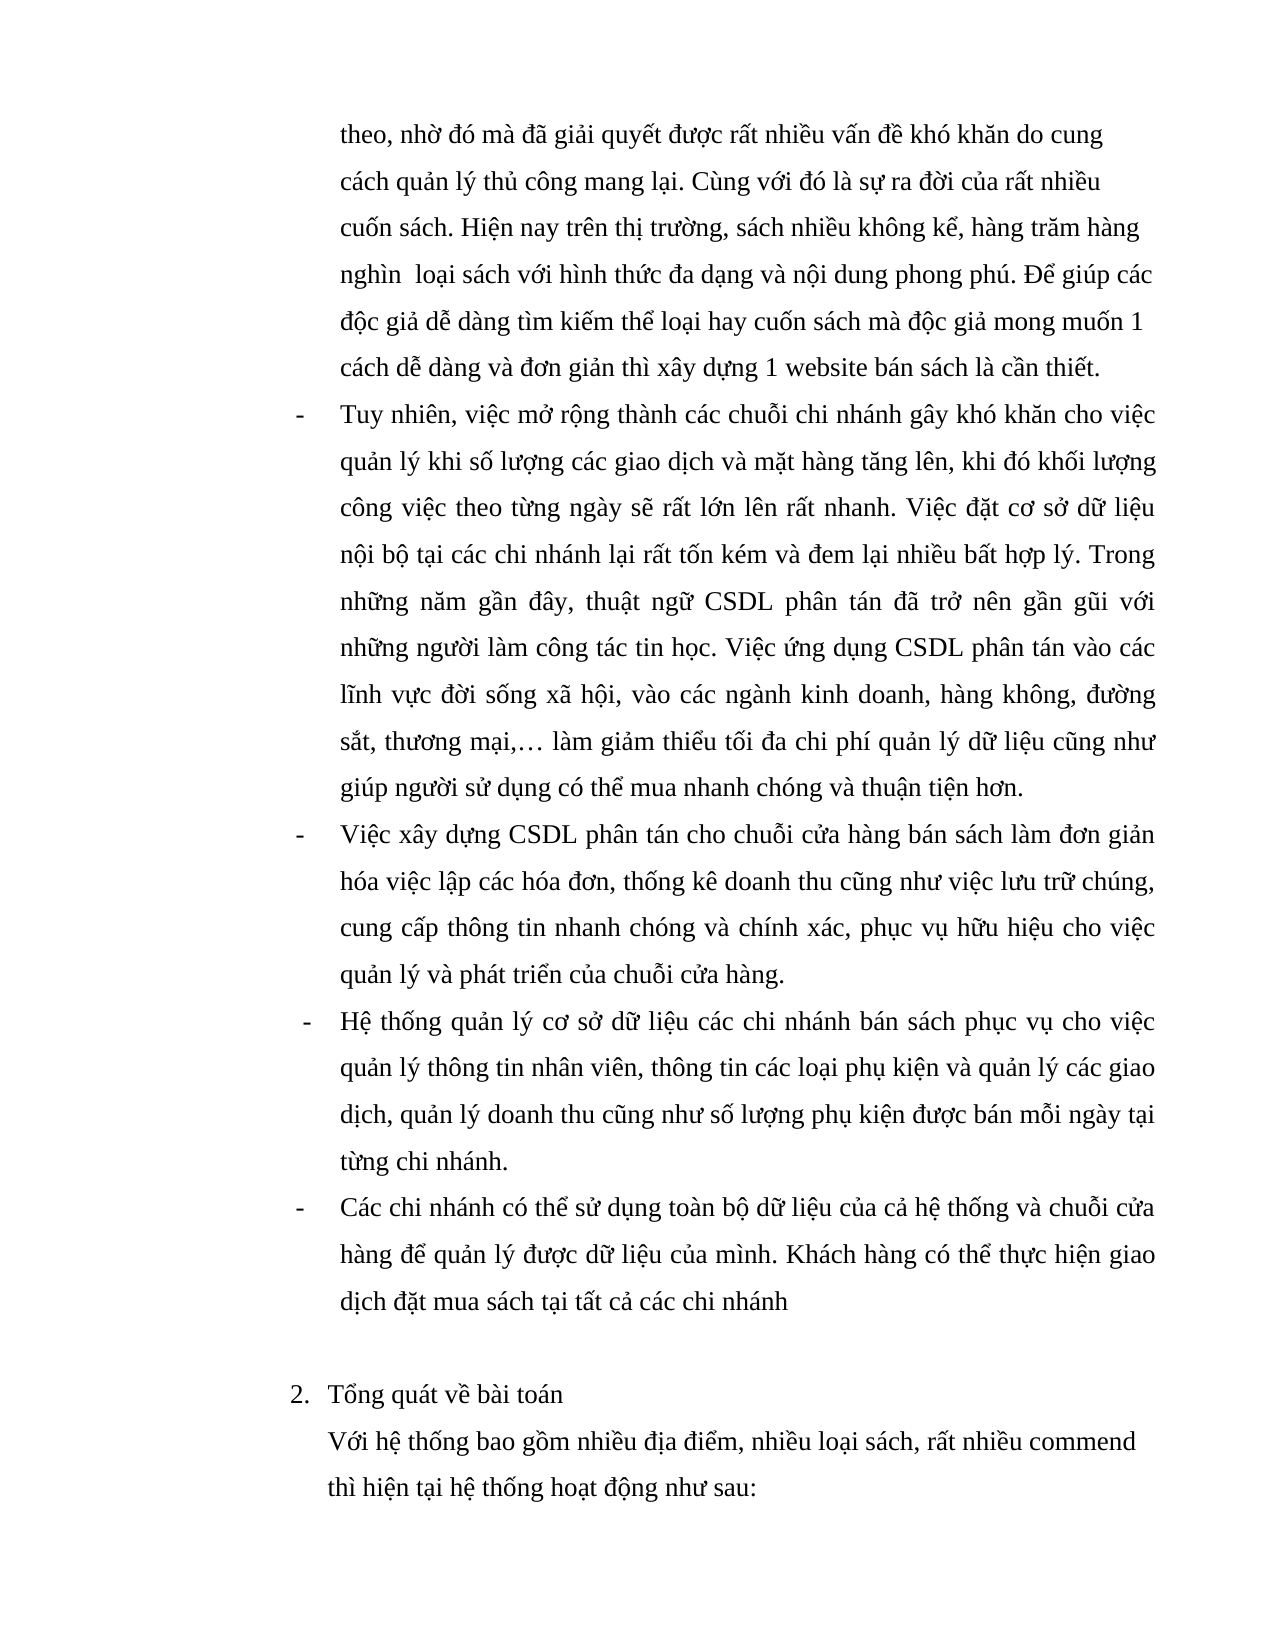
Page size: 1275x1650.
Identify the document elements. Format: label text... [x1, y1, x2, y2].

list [295, 118, 1157, 383]
list Tuy nhiên, việc mở rộng thành các chuỗi chi nhánh gây khó khăn cho việc quản lý khi số lượng các giao dịch và mặt hàng tăng lên, khi đó khối lượng công việc theo từng ngày sẽ rất lớn lên rất nhanh. Việc đặt cơ sở dữ liệu nội bộ tại các chi nhánh lại rất tốn kém và đem lại nhiều bất hợp lý. Trong những năm gần đây, thuật ngữ CSDL phân tán đã trở nên gần gũi với những người làm công tác tin học. Việc ứng dụng CSDL phân tán vào các lĩnh vực đời sống xã hội, vào các ngành kinh doanh, hàng không, đường sắt, thương mại,… làm giảm thiểu tối đa chi phí quản lý dữ liệu cũng như giúp người sử dụng có thể mua nhanh chóng và thuận tiện hơn. [295, 398, 1157, 803]
list Với hệ thống bao gồm nhiều địa điểm, nhiều loại sách, rất nhiều commend thì hiện tại hệ thống hoạt động như sau: [327, 1425, 1157, 1503]
list Việc xây dựng CSDL phân tán cho chuỗi cửa hàng bán sách làm đơn giản hóa việc lập các hóa đơn, thống kê doanh thu cũng như việc lưu trữ chúng, cung cấp thông tin nhanh chóng và chính xác, phục vụ hữu hiệu cho việc quản lý và phát triển của chuỗi cửa hàng. [295, 818, 1157, 989]
list Các chi nhánh có thể sử dụng toàn bộ dữ liệu của cả hệ thống và chuỗi cửa hàng để quản lý được dữ liệu của mình. Khách hàng có thể thực hiện giao dịch đặt mua sách tại tất cả các chi nhánh [295, 1191, 1157, 1316]
list Hệ thống quản lý cơ sở dữ liệu các chi nhánh bán sách phục vụ cho việc quản lý thông tin nhân viên, thông tin các loại phụ kiện và quản lý các giao dịch, quản lý doanh thu cũng như số lượng phụ kiện được bán mỗi ngày tại từng chi nhánh. [302, 1005, 1157, 1176]
list Tổng quát về bài toán [290, 1378, 1157, 1409]
